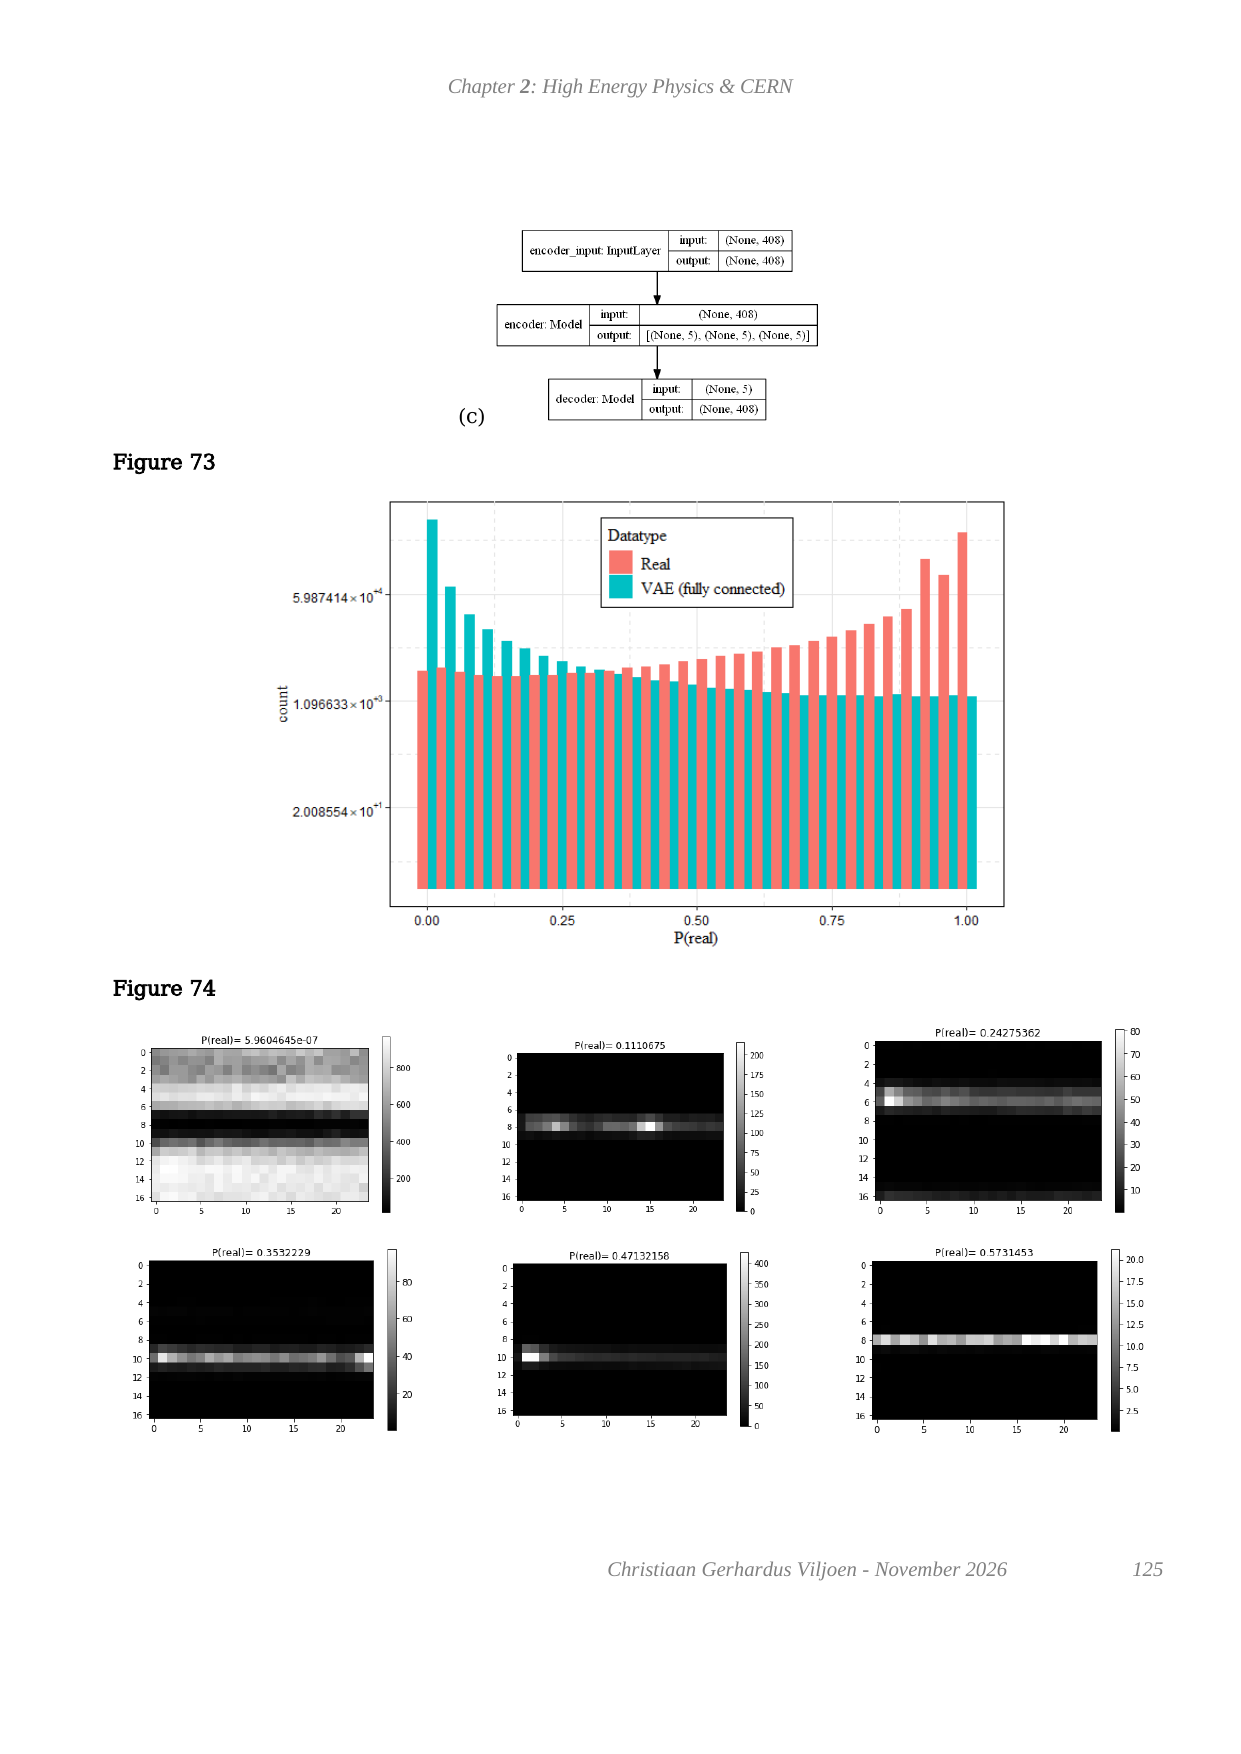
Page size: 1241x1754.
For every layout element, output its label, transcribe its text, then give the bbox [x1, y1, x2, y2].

table_cell [432, 1241, 795, 1460]
picture [493, 226, 821, 424]
table_cell [795, 1241, 1165, 1460]
table_header [795, 1021, 1165, 1241]
table_header [432, 1021, 795, 1241]
picture [127, 1240, 418, 1439]
table_cell [75, 1241, 432, 1460]
picture [129, 1028, 416, 1221]
picture [266, 494, 1012, 954]
picture [852, 1020, 1146, 1221]
picture [849, 1240, 1149, 1440]
picture [491, 1244, 774, 1436]
picture [496, 1035, 769, 1221]
table_header [75, 1021, 432, 1241]
